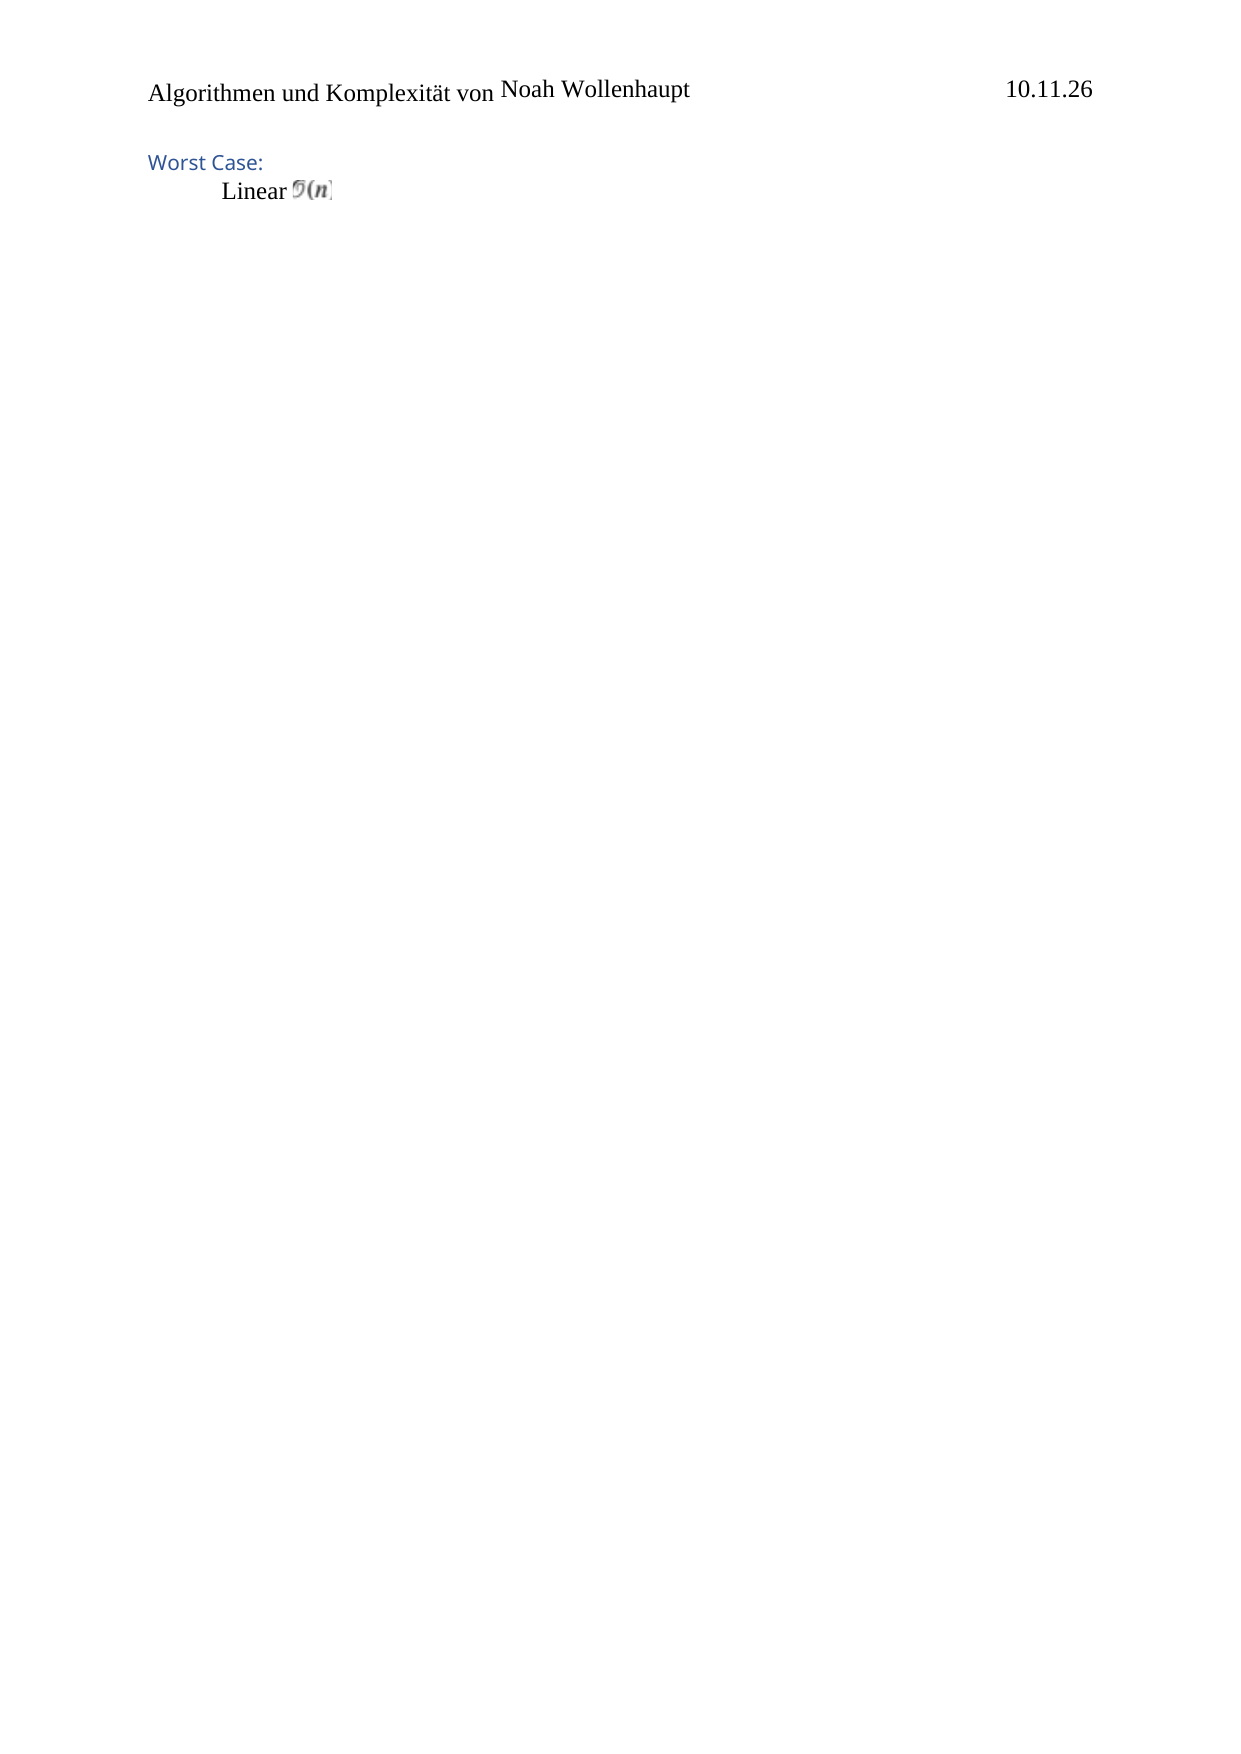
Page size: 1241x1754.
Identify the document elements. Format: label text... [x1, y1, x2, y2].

subtitle Worst Case: [148, 148, 1093, 176]
text Linear [148, 176, 1093, 205]
